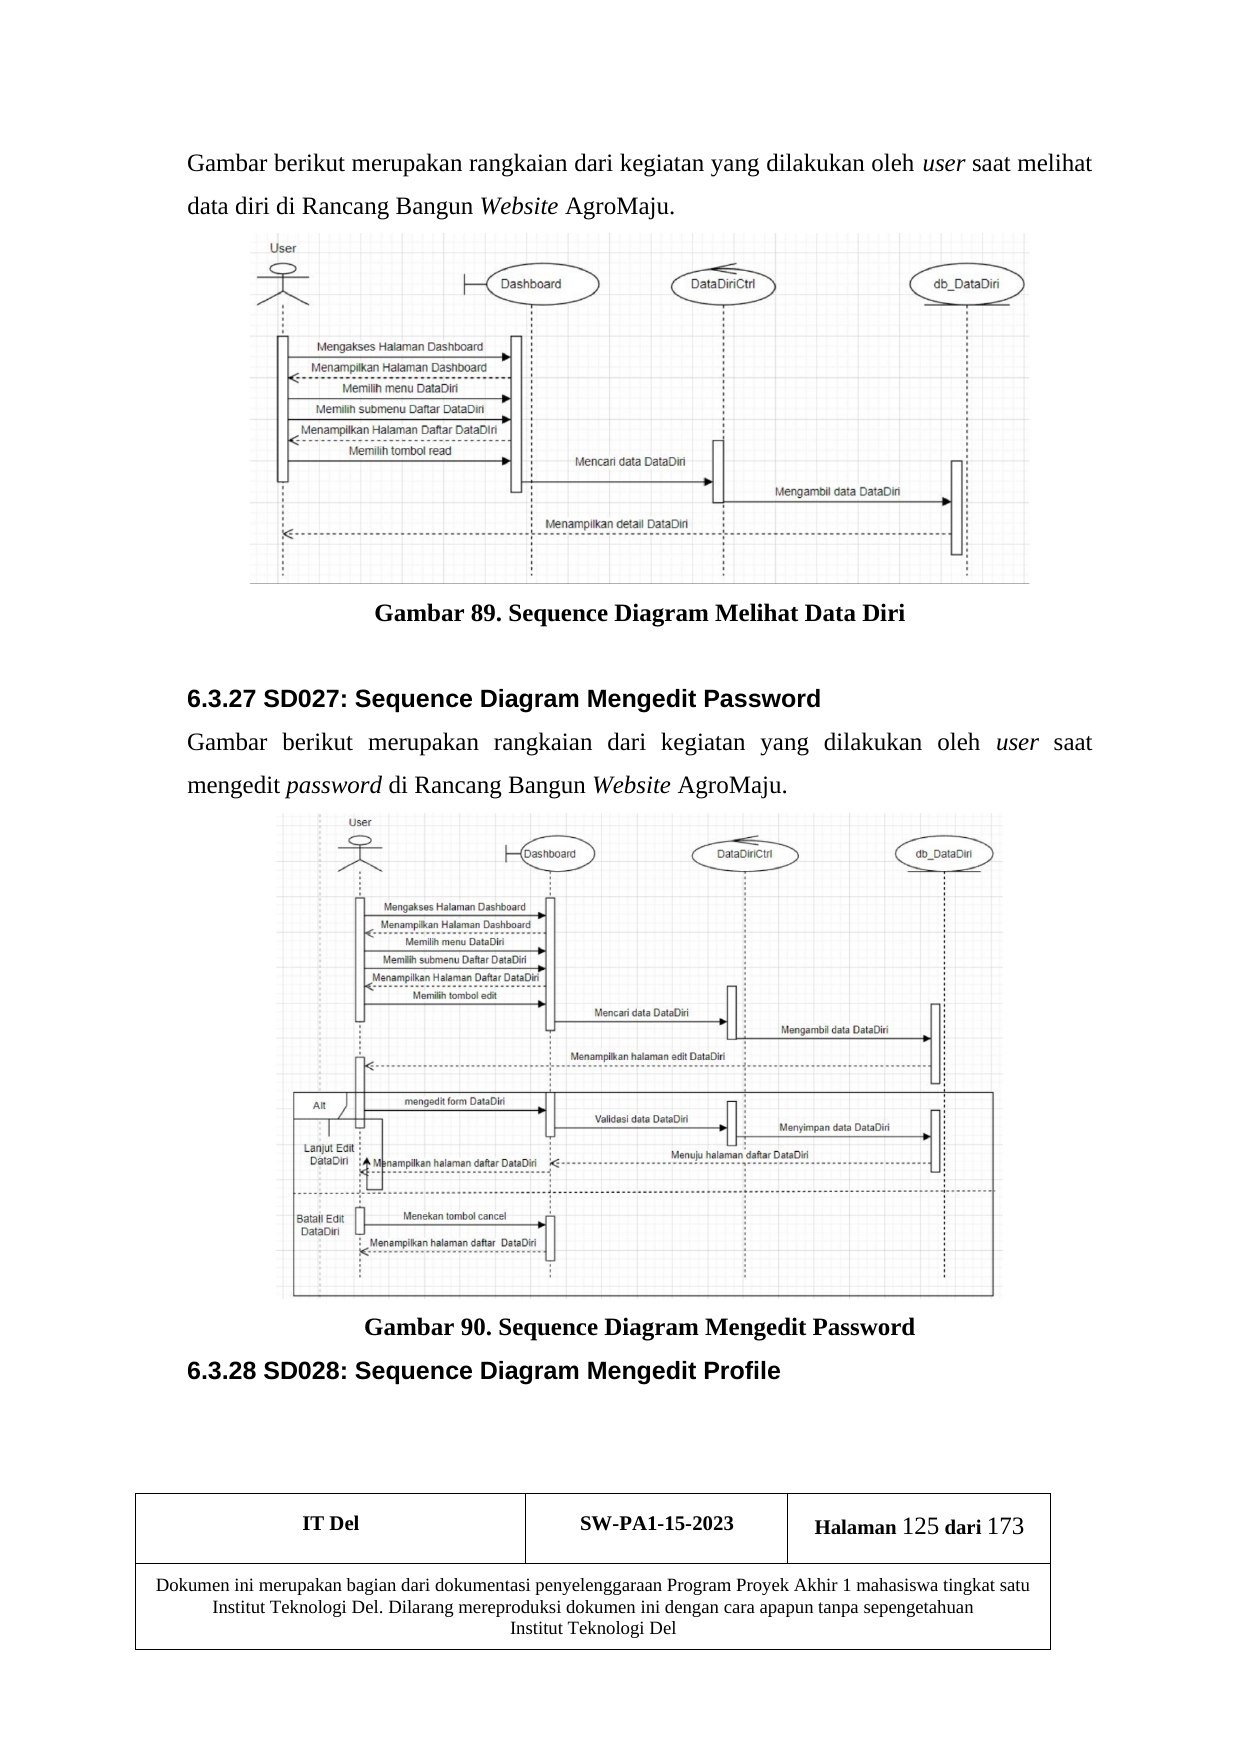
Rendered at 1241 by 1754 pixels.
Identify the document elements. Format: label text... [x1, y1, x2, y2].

text Gambar 90. Sequence Diagram Mengedit Password [187, 1312, 1092, 1341]
picture [249, 233, 1030, 584]
text 6.3.27 SD027: Sequence Diagram Mengedit Password [187, 684, 1092, 713]
picture [276, 813, 1003, 1299]
text Gambar 89. Sequence Diagram Melihat Data Diri [187, 598, 1092, 626]
text 6.3.28 SD028: Sequence Diagram Mengedit Profile [187, 1356, 1092, 1384]
text Gambar berikut merupakan rangkaian dari kegiatan yang dilakukan oleh user saat mengedit password di Rancang Bangun Website AgroMaju. [187, 727, 1092, 799]
text Gambar berikut merupakan rangkaian dari kegiatan yang dilakukan oleh user saat melihat data diri di Rancang Bangun Website AgroMaju. [187, 148, 1092, 219]
